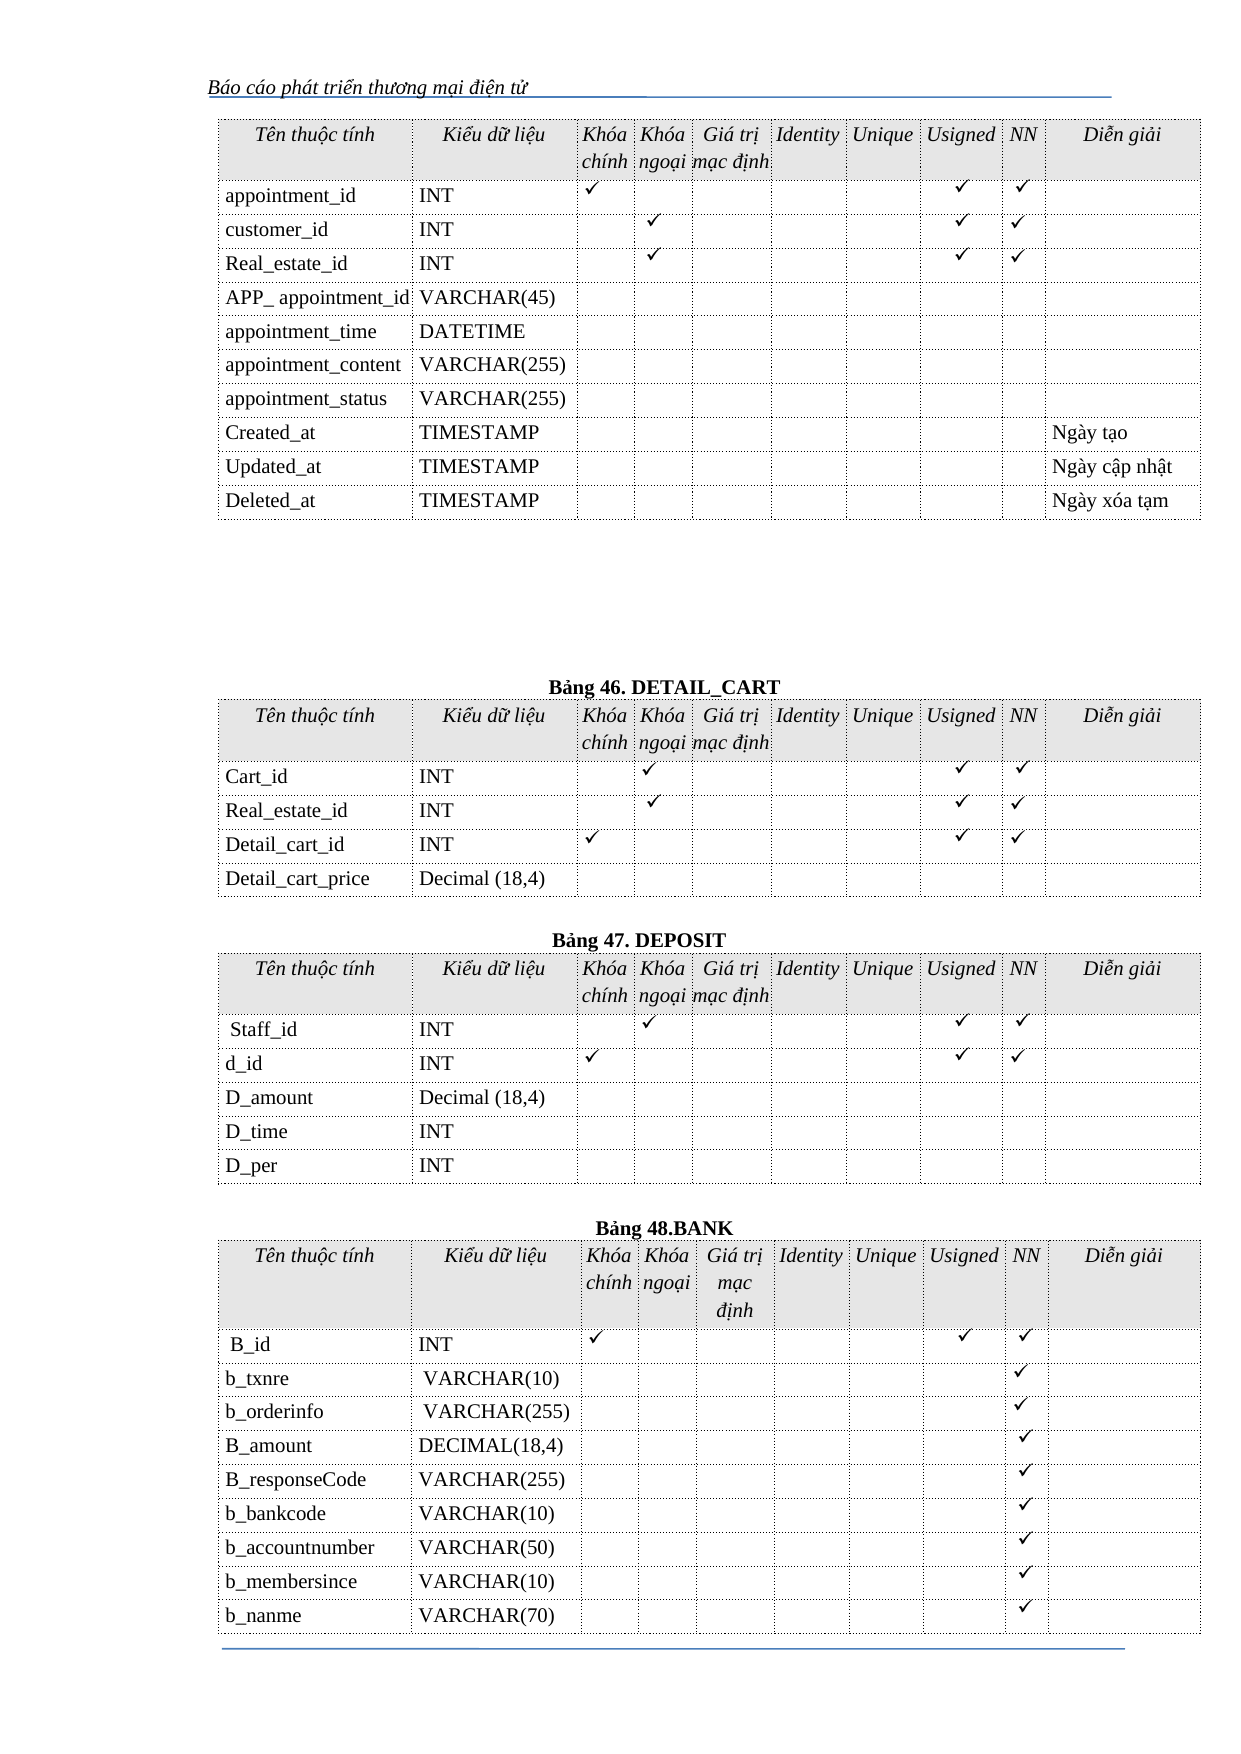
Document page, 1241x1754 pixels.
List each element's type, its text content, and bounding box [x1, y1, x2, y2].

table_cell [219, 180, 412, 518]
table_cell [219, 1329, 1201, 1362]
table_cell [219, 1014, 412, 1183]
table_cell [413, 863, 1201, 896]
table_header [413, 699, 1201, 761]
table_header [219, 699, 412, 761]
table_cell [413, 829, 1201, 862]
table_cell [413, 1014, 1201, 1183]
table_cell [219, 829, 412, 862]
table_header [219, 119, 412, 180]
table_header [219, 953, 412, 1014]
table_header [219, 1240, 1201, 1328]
text Bảng 47. DEPOSIT [207, 928, 1122, 952]
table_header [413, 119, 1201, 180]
text Bảng 48.BANK [207, 1215, 1122, 1239]
text Bảng 46. DETAIL_CART [207, 675, 1122, 699]
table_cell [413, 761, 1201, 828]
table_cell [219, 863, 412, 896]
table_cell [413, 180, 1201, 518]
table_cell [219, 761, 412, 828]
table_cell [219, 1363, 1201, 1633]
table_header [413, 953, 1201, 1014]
